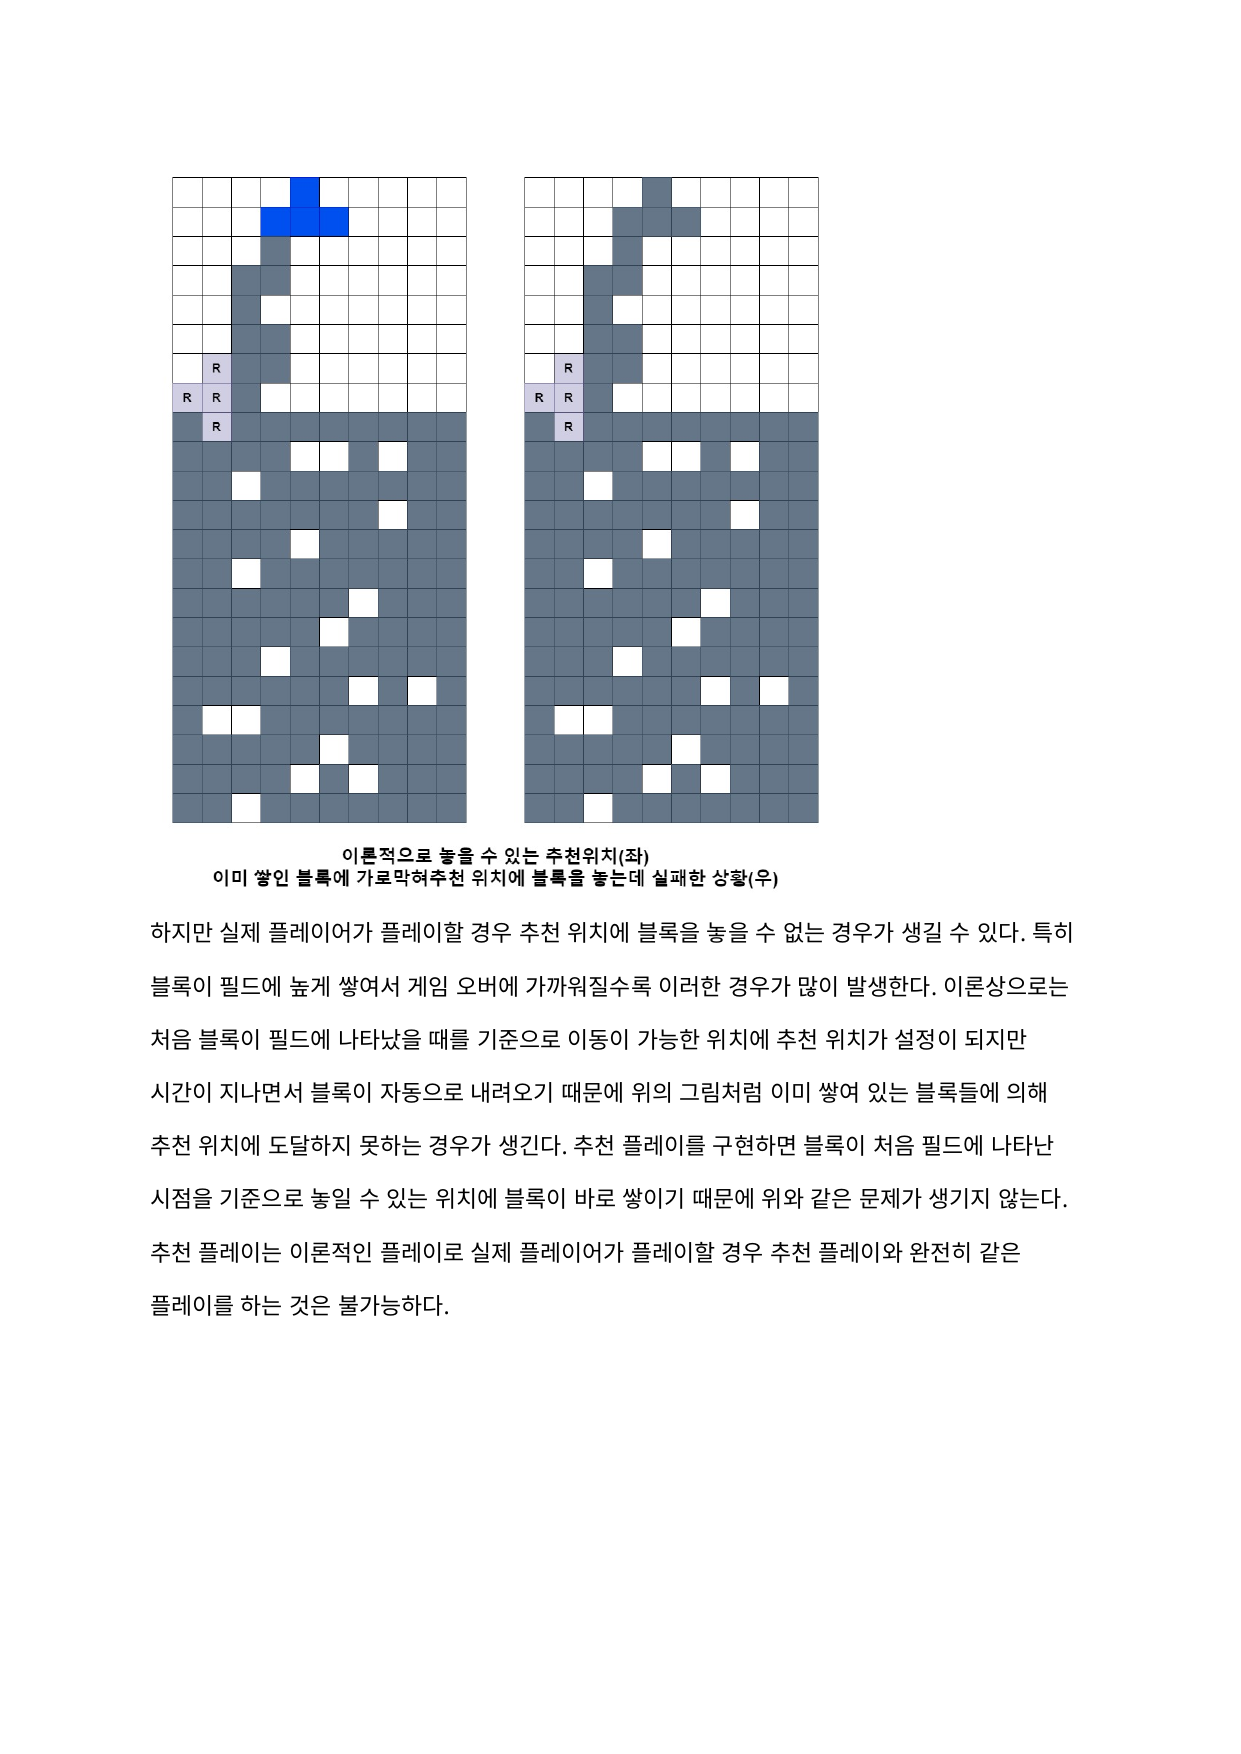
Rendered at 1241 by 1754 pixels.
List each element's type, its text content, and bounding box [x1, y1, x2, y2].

text 하지만 실제 플레이어가 플레이할 경우 추천 위치에 블록을 놓을 수 없는 경우가 생길 수 있다. 특히 블록이 필드에 높게 쌓여서 게임 오버에 가까워질수록 이러한 경우가 많이 발생한다. 이론상으로는 처음 블록이 필드에 나타났을 때를 기준으로 이동이 가능한 위치에 추천 위치가 설정이 되지만 시간이 지나면서 블록이 자동으로 내려오기 때문에 위의 그림처럼 이미 쌓여 있는 블록들에 의해 추천 위치에 도달하지 못하는 경우가 생긴다. 추천 플레이를 구현하면 블록이 처음 필드에 나타난 시점을 기준으로 놓일 수 있는 위치에 블록이 바로 쌓이기 때문에 위와 같은 문제가 생기지 않는다. 추천 플레이는 이론적인 플레이로 실제 플레이어가 플레이할 경우 추천 플레이와 완전히 같은 플레이를 하는 것은 불가능하다. [150, 915, 1090, 1321]
picture [150, 177, 840, 897]
